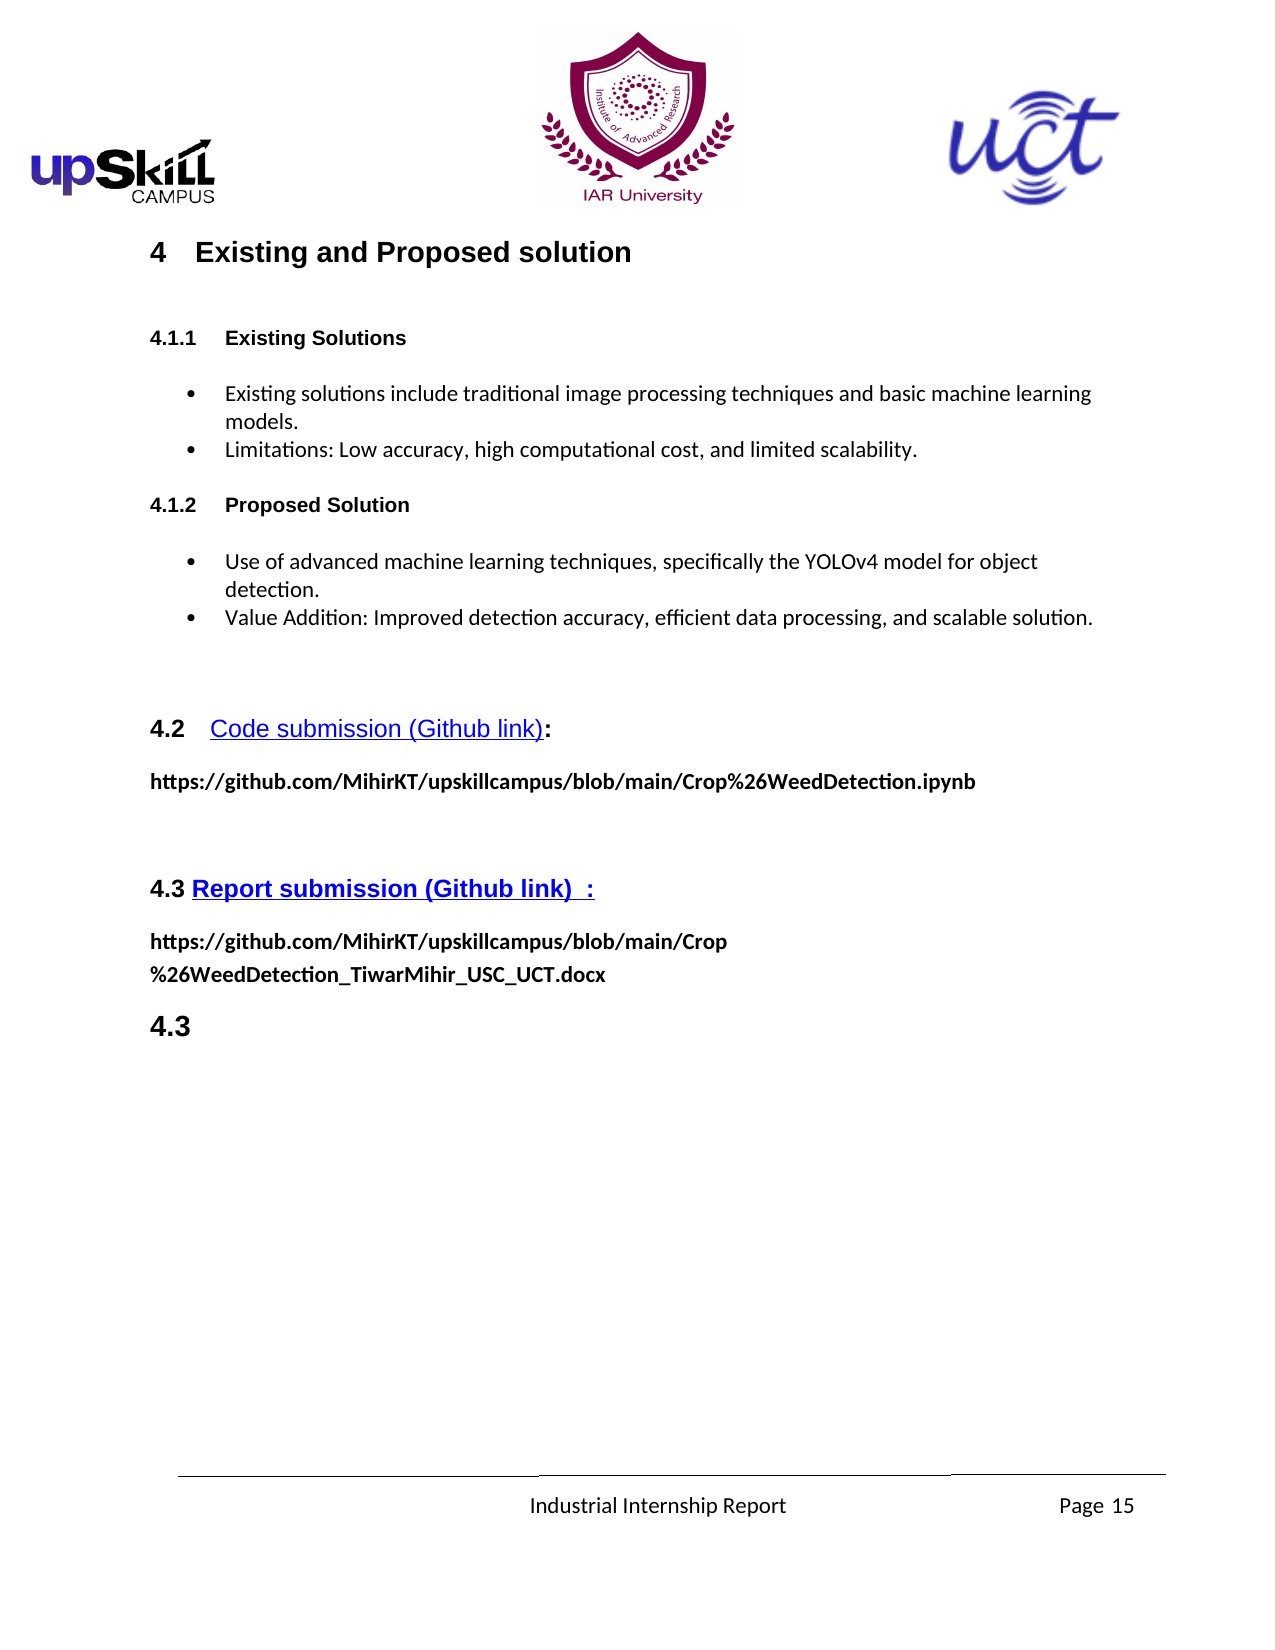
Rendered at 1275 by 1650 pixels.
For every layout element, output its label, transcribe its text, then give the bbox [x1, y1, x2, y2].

subtitle Code submission (Github link): [150, 717, 1134, 742]
list Use of advanced machine learning techniques, specifically the YOLOv4 model for object detection. [187, 547, 1134, 603]
subtitle Existing Solutions [150, 325, 1134, 350]
list Limitations: Low accuracy, high computational cost, and limited scalability. [187, 436, 1134, 463]
subtitle Existing and Proposed solution [150, 234, 1134, 268]
text https://github.com/MihirKT/upskillcampus/blob/main/Crop%26WeedDetection_TiwarMihir_USC_UCT.docx [150, 927, 1134, 988]
subtitle Proposed Solution [150, 493, 1134, 518]
list Existing solutions include traditional image processing techniques and basic machine learning models. [187, 379, 1134, 436]
picture [946, 81, 1125, 207]
text https://github.com/MihirKT/upskillcampus/blob/main/Crop%26WeedDetection.ipynb [150, 767, 1134, 795]
picture [0, 126, 246, 207]
list Value Addition: Improved detection accuracy, efficient data processing, and scalable solution. [187, 603, 1134, 631]
picture [536, 28, 739, 207]
subtitle 4.3 Report submission (Github link) : [150, 877, 1134, 902]
